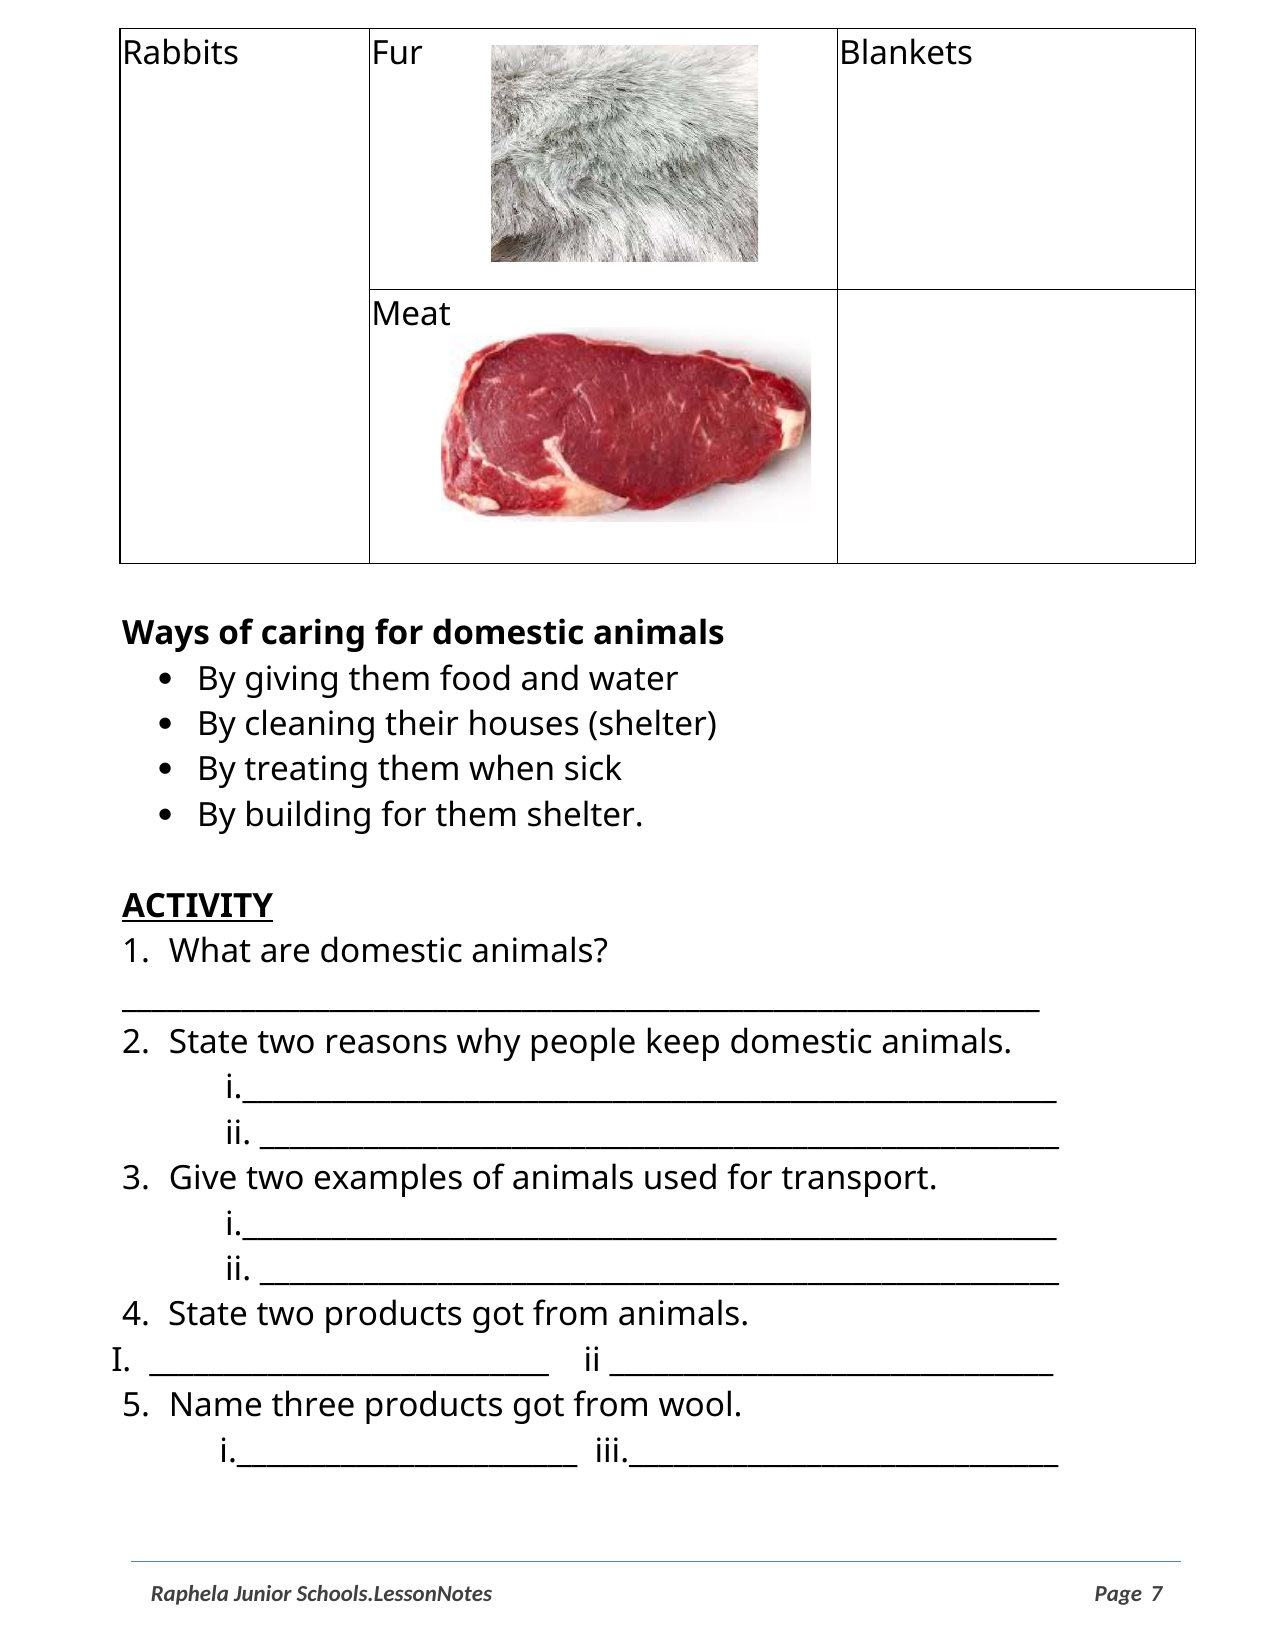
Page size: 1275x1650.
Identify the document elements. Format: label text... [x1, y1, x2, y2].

text ii. ______________________________________________________ [225, 1245, 1181, 1290]
table_cell [838, 290, 1195, 562]
list By treating them when sick [159, 745, 1181, 791]
text i._______________________ iii._____________________________ [150, 1426, 1181, 1472]
list What are domestic animals? [122, 927, 1181, 972]
table_cell Rabbits [121, 29, 369, 562]
list ______________________________________________________________ [122, 972, 1181, 1018]
list ___________________________ ii ______________________________ [122, 1336, 1181, 1381]
table_cell Fur [370, 29, 837, 289]
table_cell Meat [370, 290, 837, 562]
text i._______________________________________________________ [225, 1063, 1181, 1108]
list Name three products got from wool. [122, 1381, 1181, 1426]
text Ways of caring for domestic animals [122, 609, 1181, 654]
list State two products got from animals. [122, 1290, 1181, 1336]
table_cell Blankets [838, 29, 1195, 289]
text ii. ______________________________________________________ [225, 1108, 1181, 1154]
list By cleaning their houses (shelter) [159, 700, 1181, 745]
list Give two examples of animals used for transport. [122, 1154, 1181, 1199]
text i._______________________________________________________ [225, 1199, 1181, 1245]
picture [491, 45, 759, 262]
list ACTIVITY [122, 881, 1181, 927]
list State two reasons why people keep domestic animals. [122, 1018, 1181, 1063]
list By building for them shelter. [159, 791, 1181, 836]
picture [441, 327, 812, 522]
list By giving them food and water [159, 654, 1181, 700]
